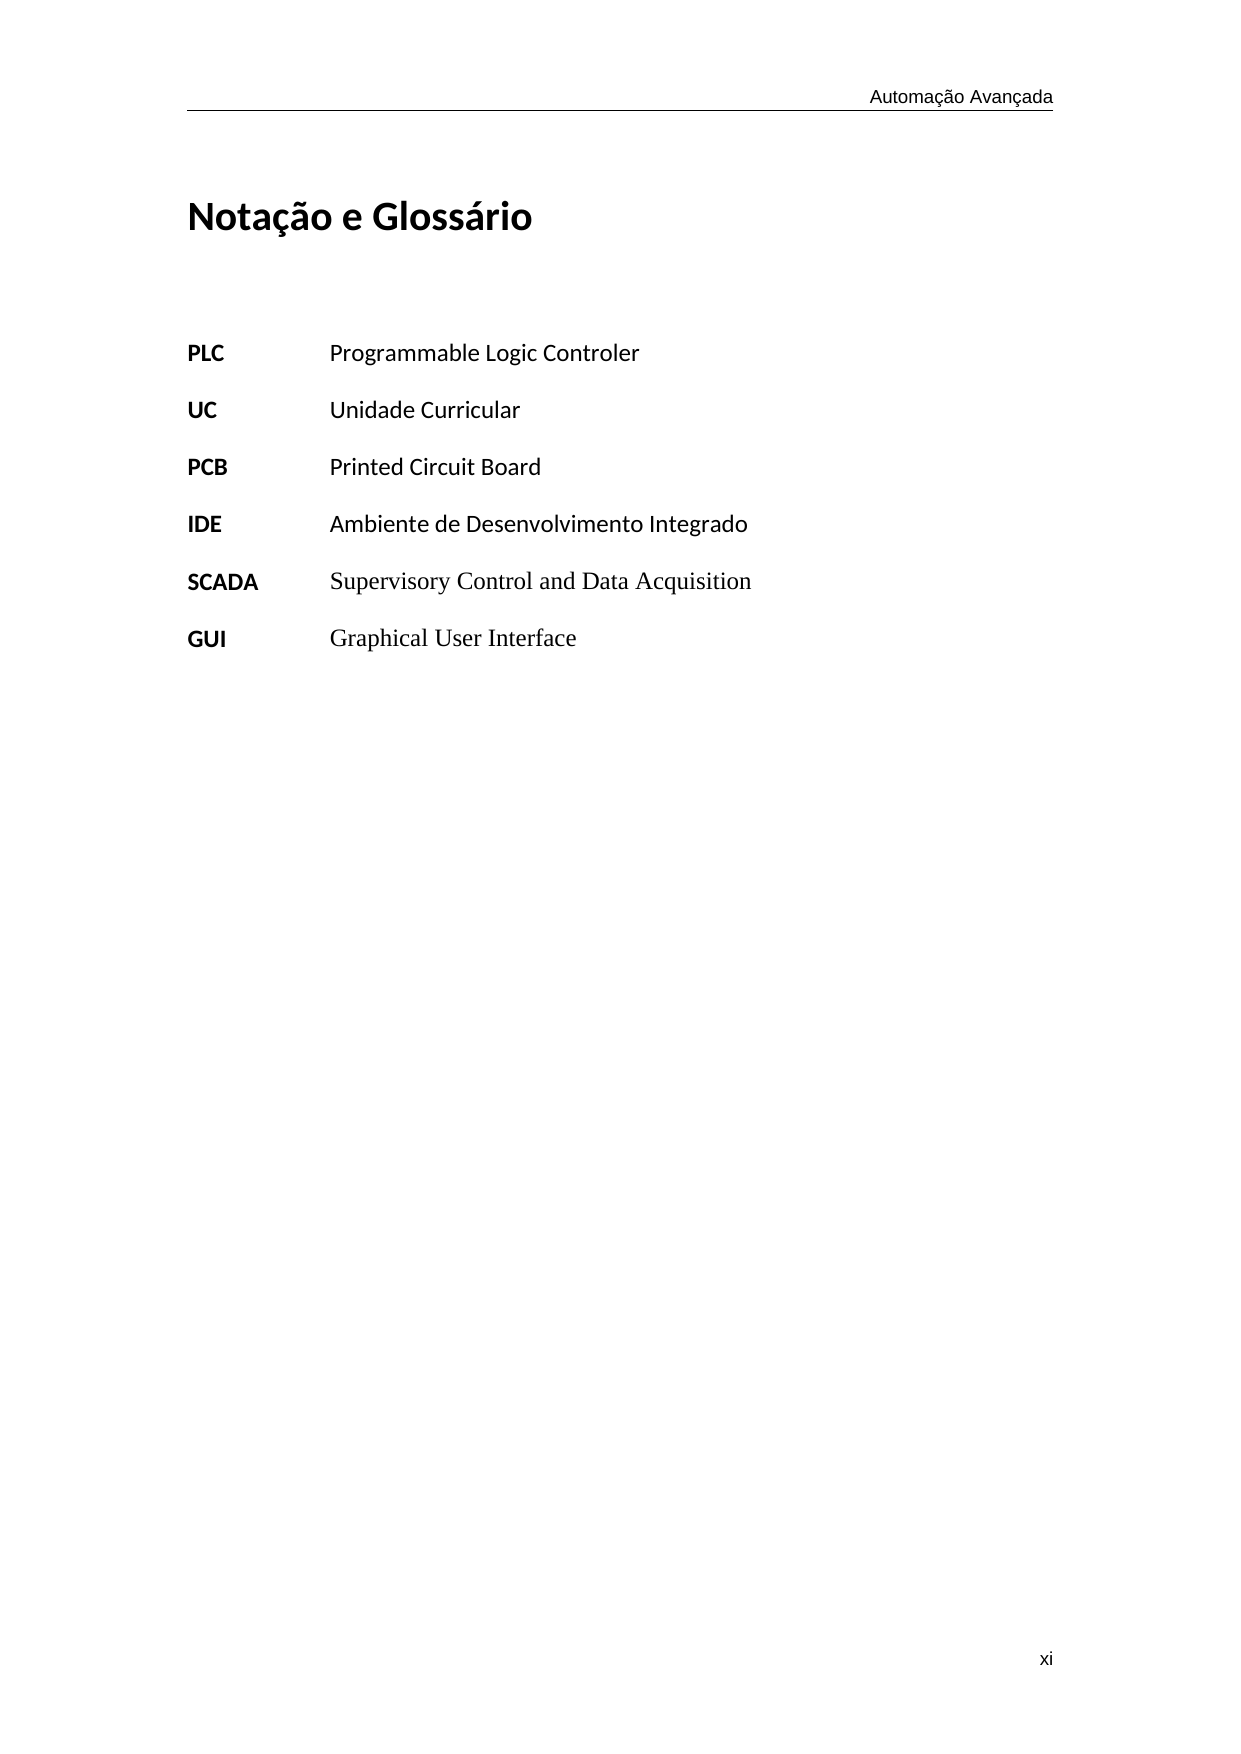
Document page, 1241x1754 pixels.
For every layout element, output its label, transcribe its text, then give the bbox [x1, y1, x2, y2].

table_cell Supervisory Control and Data Acquisition [318, 554, 1064, 611]
table_cell PCB [176, 439, 318, 496]
table_header PLC [176, 324, 318, 382]
table_cell Unidade Curricular [318, 382, 1064, 439]
text Notação e Glossário [187, 190, 1053, 241]
table_cell Printed Circuit Board [318, 439, 1064, 496]
table_cell IDE [176, 496, 318, 553]
table_cell Ambiente de Desenvolvimento Integrado [318, 496, 1064, 553]
table_cell UC [176, 382, 318, 439]
table_header Programmable Logic Controler [318, 324, 1064, 382]
table_cell Graphical User Interface [318, 611, 1064, 668]
table_cell GUI [176, 611, 318, 668]
table_cell SCADA [176, 554, 318, 611]
